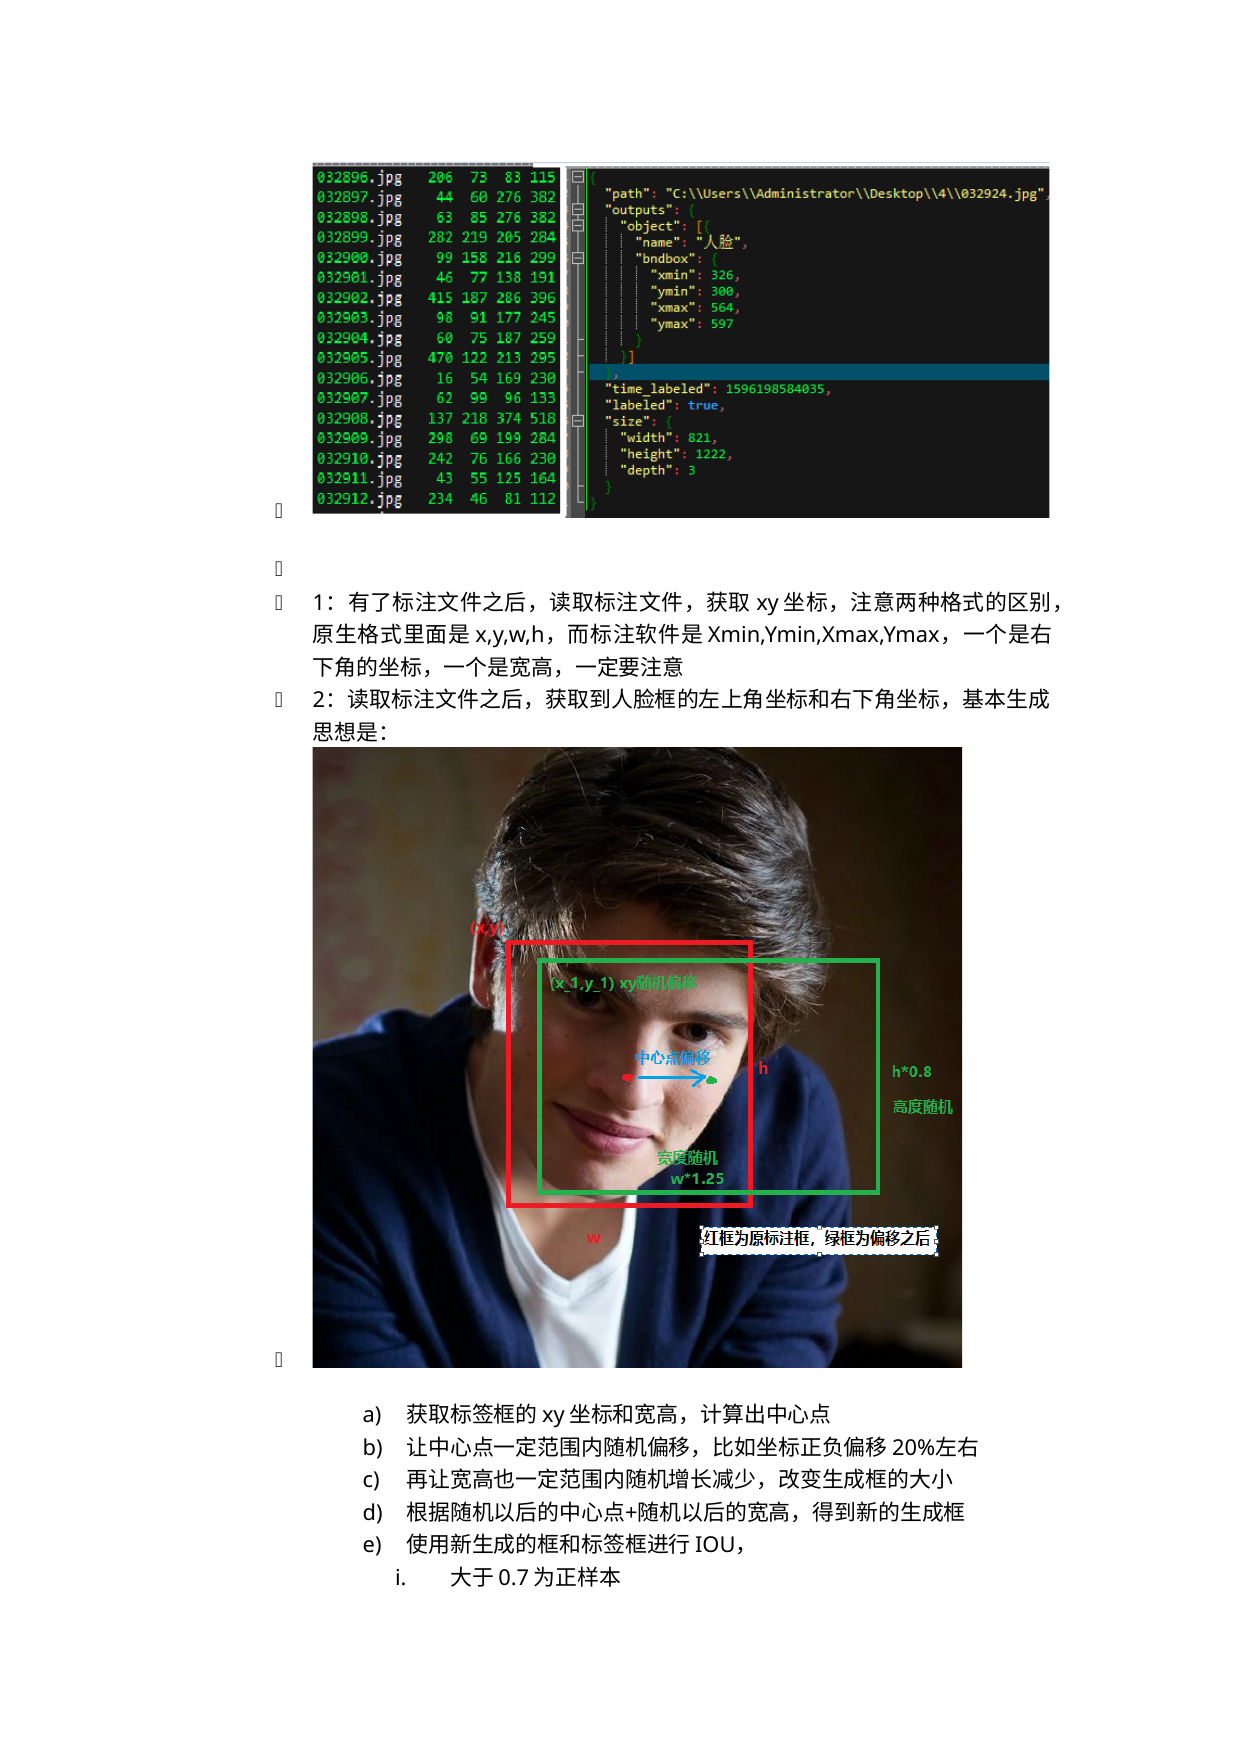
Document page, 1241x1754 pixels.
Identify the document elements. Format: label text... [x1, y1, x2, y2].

list 再让宽高也一定范围内随机增长减少，改变生成框的大小 [362, 1462, 1053, 1494]
list 2：读取标注文件之后，获取到人脸框的左上角坐标和右下角坐标，基本生成思想是： [275, 682, 1053, 747]
list 1：有了标注文件之后，读取标注文件，获取xy坐标，注意两种格式的区别，原生格式里面是x,y,w,h，而标注软件是Xmin,Ymin,Xmax,Ymax，一个是右下角的坐标，一个是宽高，一定要注意 [275, 584, 1053, 682]
picture [312, 162, 1050, 518]
list 根据随机以后的中心点+随机以后的宽高，得到新的生成框 [362, 1494, 1053, 1527]
list 使用新生成的框和标签框进行IOU， [362, 1527, 1053, 1559]
picture [312, 747, 963, 1368]
list 让中心点一定范围内随机偏移，比如坐标正负偏移20%左右 [362, 1429, 1053, 1462]
list 获取标签框的xy坐标和宽高，计算出中心点 [362, 1397, 1053, 1429]
list 大于0.7为正样本 [406, 1559, 1053, 1592]
